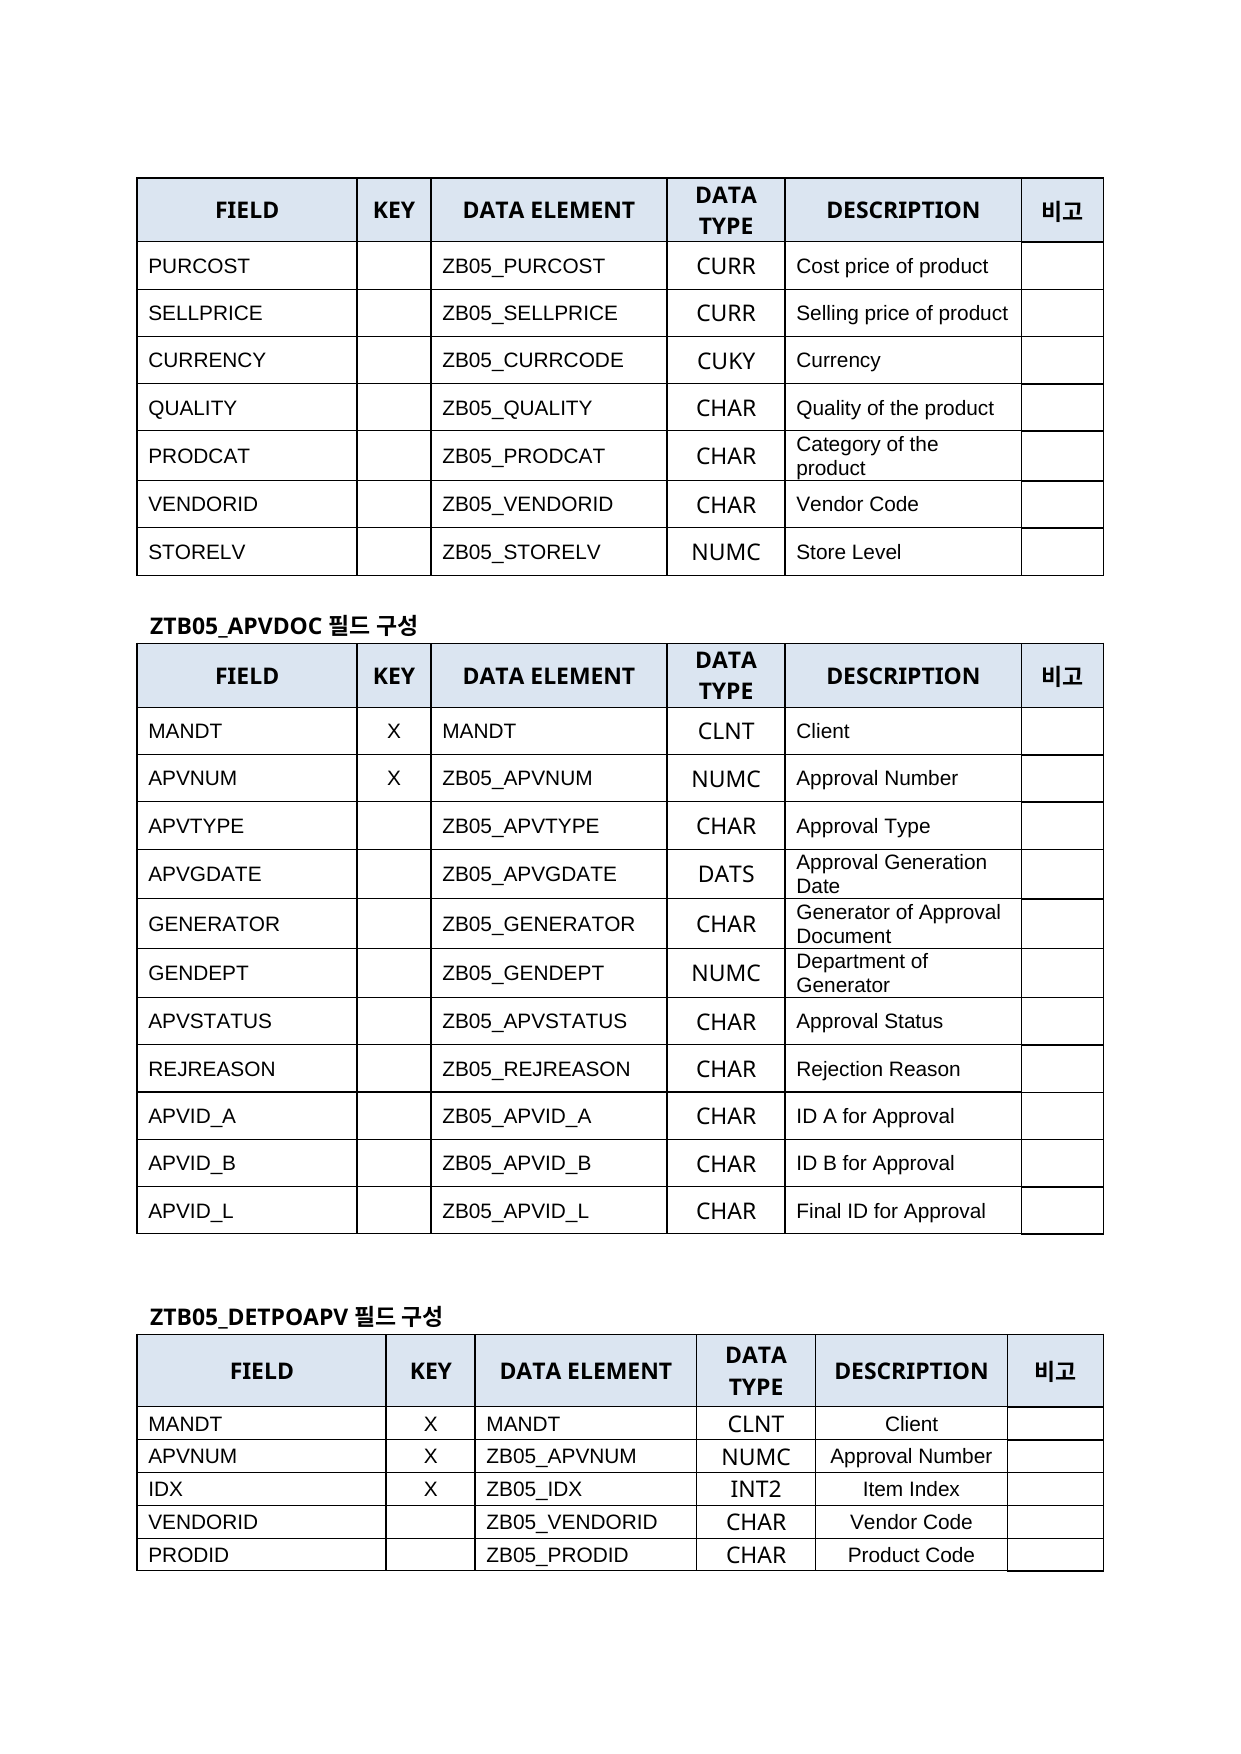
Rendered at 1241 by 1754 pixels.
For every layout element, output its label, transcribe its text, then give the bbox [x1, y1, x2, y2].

table_cell NUMC [668, 949, 784, 997]
table_cell APVID_A [138, 1093, 356, 1139]
table_header KEY [358, 644, 430, 707]
table_cell CHAR [668, 481, 784, 527]
table_cell [1022, 803, 1103, 848]
table_cell ZB05_APVNUM [432, 755, 666, 801]
table_cell [1008, 1539, 1103, 1570]
table_cell ZB05_PURCOST [432, 242, 666, 288]
table_cell [358, 481, 430, 527]
table_cell [1022, 756, 1103, 801]
table_cell APVTYPE [138, 802, 356, 848]
table_cell [358, 290, 430, 336]
table_cell IDX [138, 1473, 385, 1504]
table_cell PRODCAT [138, 431, 356, 480]
table_cell Vendor Code [816, 1506, 1007, 1537]
table_cell REJREASON [138, 1045, 356, 1091]
table_cell [1022, 243, 1103, 288]
table_cell [1008, 1473, 1103, 1504]
table_header KEY [358, 179, 430, 241]
table_cell [1022, 385, 1103, 430]
table_cell CHAR [668, 1045, 784, 1091]
table_cell ZB05_VENDORID [476, 1506, 696, 1537]
table_cell CHAR [668, 1187, 784, 1233]
table_cell [358, 1140, 430, 1186]
table_cell CHAR [668, 998, 784, 1044]
table_cell Rejection Reason [786, 1045, 1021, 1091]
table_cell [358, 1093, 430, 1139]
table_cell INT2 [697, 1473, 815, 1504]
table_header DESCRIPTION [786, 644, 1021, 707]
table_cell ZB05_PRODID [476, 1539, 696, 1570]
table_cell CHAR [697, 1506, 815, 1537]
table_cell ZB05_APVID_L [432, 1187, 666, 1233]
table_cell Store Level [786, 528, 1021, 574]
table_cell CURR [668, 290, 784, 336]
table_cell GENERATOR [138, 899, 356, 947]
table_cell Cost price of product [786, 242, 1021, 288]
table_cell [358, 1045, 430, 1091]
table_header 비고 [1022, 644, 1103, 707]
table_cell CHAR [668, 899, 784, 947]
table_cell [1008, 1408, 1103, 1439]
table_cell CHAR [668, 384, 784, 430]
table_cell [1022, 850, 1103, 898]
table_cell CLNT [668, 708, 784, 754]
table_cell DATS [668, 850, 784, 898]
table_cell ZB05_APVSTATUS [432, 998, 666, 1044]
table_cell NUMC [668, 528, 784, 574]
table_cell Generator of Approval Document [786, 899, 1021, 947]
table_cell [358, 242, 430, 288]
table_cell PURCOST [138, 242, 356, 288]
table_cell [1022, 1093, 1103, 1139]
table_header DESCRIPTION [816, 1335, 1007, 1406]
table_cell APVSTATUS [138, 998, 356, 1044]
table_cell [1022, 432, 1103, 480]
table_cell Client [786, 708, 1021, 754]
table_cell [358, 850, 430, 898]
table_cell [1022, 482, 1103, 527]
table_cell APVGDATE [138, 850, 356, 898]
table_cell [358, 949, 430, 997]
table_header FIELD [138, 644, 356, 707]
table_cell [358, 998, 430, 1044]
table_cell [1022, 1140, 1103, 1186]
table_cell Client [816, 1407, 1007, 1439]
table_header DATA ELEMENT [476, 1335, 696, 1406]
table_cell [1022, 949, 1103, 997]
table_cell ID B for Approval [786, 1140, 1021, 1186]
table_cell ZB05_IDX [476, 1473, 696, 1504]
table_cell CURR [668, 242, 784, 288]
table_cell Currency [786, 337, 1021, 383]
table_cell [1022, 900, 1103, 947]
table_cell [1008, 1441, 1103, 1472]
table_cell NUMC [668, 755, 784, 801]
table_cell CHAR [668, 802, 784, 848]
text ZTB05_APVDOC 필드 구성 [150, 608, 1090, 642]
table_cell ZB05_PRODCAT [432, 431, 666, 480]
table_cell [1022, 529, 1103, 574]
table_cell [358, 384, 430, 430]
table_cell [1022, 1188, 1103, 1233]
table_header FIELD [138, 1335, 385, 1406]
table_cell QUALITY [138, 384, 356, 430]
table_cell Selling price of product [786, 290, 1021, 336]
table_cell MANDT [138, 708, 356, 754]
table_cell CHAR [668, 431, 784, 480]
table_cell CUKY [668, 337, 784, 383]
table_cell Approval Generation Date [786, 850, 1021, 898]
table_header FIELD [138, 179, 356, 241]
table_cell [1022, 1046, 1103, 1091]
table_header DATA TYPE [668, 644, 784, 707]
table_cell X [387, 1440, 474, 1472]
table_cell ID A for Approval [786, 1093, 1021, 1139]
table_cell NUMC [697, 1440, 815, 1472]
table_cell [1022, 708, 1103, 754]
table_cell [358, 802, 430, 848]
table_cell SELLPRICE [138, 290, 356, 336]
table_cell APVID_L [138, 1187, 356, 1233]
table_header DESCRIPTION [786, 179, 1021, 241]
table_cell ZB05_SELLPRICE [432, 290, 666, 336]
table_cell ZB05_REJREASON [432, 1045, 666, 1091]
table_cell ZB05_GENDEPT [432, 949, 666, 997]
table_cell APVID_B [138, 1140, 356, 1186]
table_cell APVNUM [138, 755, 356, 801]
table_header 비고 [1022, 179, 1103, 241]
table_cell PRODID [138, 1539, 385, 1570]
table_cell ZB05_APVNUM [476, 1440, 696, 1472]
table_header DATA TYPE [697, 1335, 815, 1406]
table_cell X [358, 708, 430, 754]
table_cell ZB05_VENDORID [432, 481, 666, 527]
table_cell Approval Status [786, 998, 1021, 1044]
table_cell Approval Number [786, 755, 1021, 801]
table_cell [358, 528, 430, 574]
text ZTB05_DETPOAPV 필드 구성 [150, 1299, 1090, 1333]
table_cell Approval Type [786, 802, 1021, 848]
table_cell GENDEPT [138, 949, 356, 997]
table_cell [387, 1506, 474, 1537]
table_cell MANDT [476, 1407, 696, 1439]
table_cell Final ID for Approval [786, 1187, 1021, 1233]
table_cell ZB05_APVID_A [432, 1093, 666, 1139]
table_cell Category of the product [786, 431, 1021, 480]
table_cell MANDT [432, 708, 666, 754]
table_cell Item Index [816, 1473, 1007, 1504]
table_cell [358, 337, 430, 383]
table_cell [358, 1187, 430, 1233]
table_cell [1022, 337, 1103, 383]
table_cell [387, 1539, 474, 1570]
table_cell MANDT [138, 1407, 385, 1439]
table_cell [358, 431, 430, 480]
table_cell Approval Number [816, 1440, 1007, 1472]
table_cell VENDORID [138, 1506, 385, 1537]
table_header DATA ELEMENT [432, 179, 666, 241]
table_cell CURRENCY [138, 337, 356, 383]
table_cell CHAR [668, 1140, 784, 1186]
table_cell Quality of the product [786, 384, 1021, 430]
table_cell ZB05_APVTYPE [432, 802, 666, 848]
table_header 비고 [1008, 1335, 1103, 1406]
table_cell [1008, 1506, 1103, 1537]
table_cell [358, 899, 430, 947]
table_cell VENDORID [138, 481, 356, 527]
table_cell Product Code [816, 1539, 1007, 1570]
table_cell Vendor Code [786, 481, 1021, 527]
table_cell ZB05_CURRCODE [432, 337, 666, 383]
table_header DATA TYPE [668, 179, 784, 241]
table_cell X [387, 1407, 474, 1439]
table_cell ZB05_APVGDATE [432, 850, 666, 898]
table_cell ZB05_STORELV [432, 528, 666, 574]
table_cell [1022, 998, 1103, 1044]
table_cell [1022, 290, 1103, 336]
table_cell APVNUM [138, 1440, 385, 1472]
table_cell CHAR [668, 1093, 784, 1139]
table_cell STORELV [138, 528, 356, 574]
table_cell CLNT [697, 1407, 815, 1439]
table_cell ZB05_QUALITY [432, 384, 666, 430]
table_cell CHAR [697, 1539, 815, 1570]
table_header KEY [387, 1335, 474, 1406]
table_header DATA ELEMENT [432, 644, 666, 707]
table_cell Department of Generator [786, 949, 1021, 997]
table_cell X [387, 1473, 474, 1504]
table_cell ZB05_APVID_B [432, 1140, 666, 1186]
table_cell ZB05_GENERATOR [432, 899, 666, 947]
table_cell X [358, 755, 430, 801]
